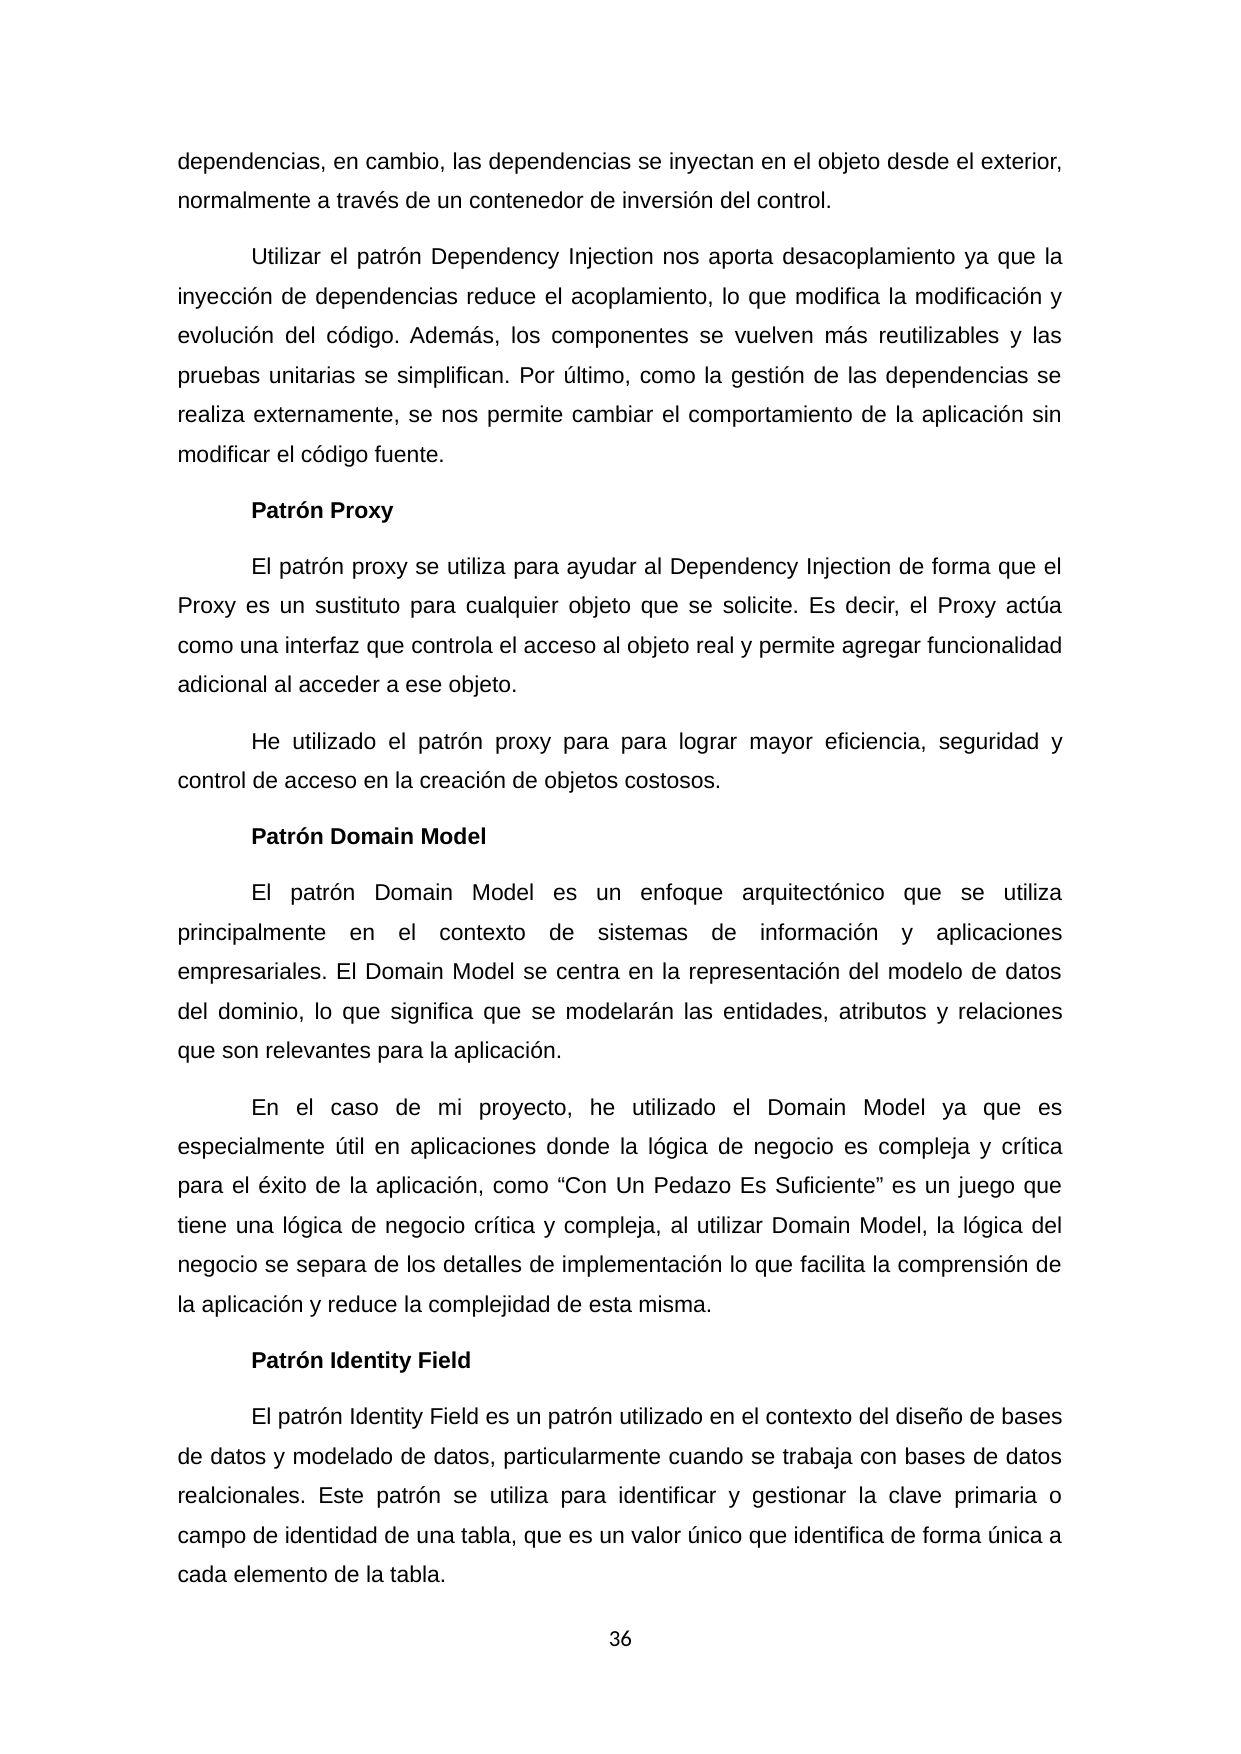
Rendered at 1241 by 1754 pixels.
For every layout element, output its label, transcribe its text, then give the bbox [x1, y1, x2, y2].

text Patrón Proxy [177, 497, 1063, 523]
text En el caso de mi proyecto, he utilizado el Domain Model ya que es especialmente útil en aplicaciones donde la lógica de negocio es compleja y crítica para el éxito de la aplicación, como “Con Un Pedazo Es Suficiente” es un juego que tiene una lógica de negocio crítica y compleja, al utilizar Domain Model, la lógica del negocio se separa de los detalles de implementación lo que facilita la comprensión de la aplicación y reduce la complejidad de esta misma. [177, 1093, 1063, 1317]
text El patrón Domain Model es un enfoque arquitectónico que se utiliza principalmente en el contexto de sistemas de información y aplicaciones empresariales. El Domain Model se centra en la representación del modelo de datos del dominio, lo que significa que se modelarán las entidades, atributos y relaciones que son relevantes para la aplicación. [177, 879, 1063, 1064]
text El patrón Identity Field es un patrón utilizado en el contexto del diseño de bases de datos y modelado de datos, particularmente cuando se trabaja con bases de datos realcionales. Este patrón se utiliza para identificar y gestionar la clave primaria o campo de identidad de una tabla, que es un valor único que identifica de forma única a cada elemento de la tabla. [177, 1403, 1063, 1587]
text Patrón Identity Field [177, 1347, 1063, 1373]
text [177, 148, 1063, 213]
text El patrón proxy se utiliza para ayudar al Dependency Injection de forma que el Proxy es un sustituto para cualquier objeto que se solicite. Es decir, el Proxy actúa como una interfaz que controla el acceso al objeto real y permite agregar funcionalidad adicional al acceder a ese objeto. [177, 553, 1063, 698]
text He utilizado el patrón proxy para para lograr mayor eficiencia, seguridad y control de acceso en la creación de objetos costosos. [177, 728, 1063, 793]
text Patrón Domain Model [177, 823, 1063, 849]
text Utilizar el patrón Dependency Injection nos aporta desacoplamiento ya que la inyección de dependencias reduce el acoplamiento, lo que modifica la modificación y evolución del código. Además, los componentes se vuelven más reutilizables y las pruebas unitarias se simplifican. Por último, como la gestión de las dependencias se realiza externamente, se nos permite cambiar el comportamiento de la aplicación sin modificar el código fuente. [177, 243, 1063, 467]
